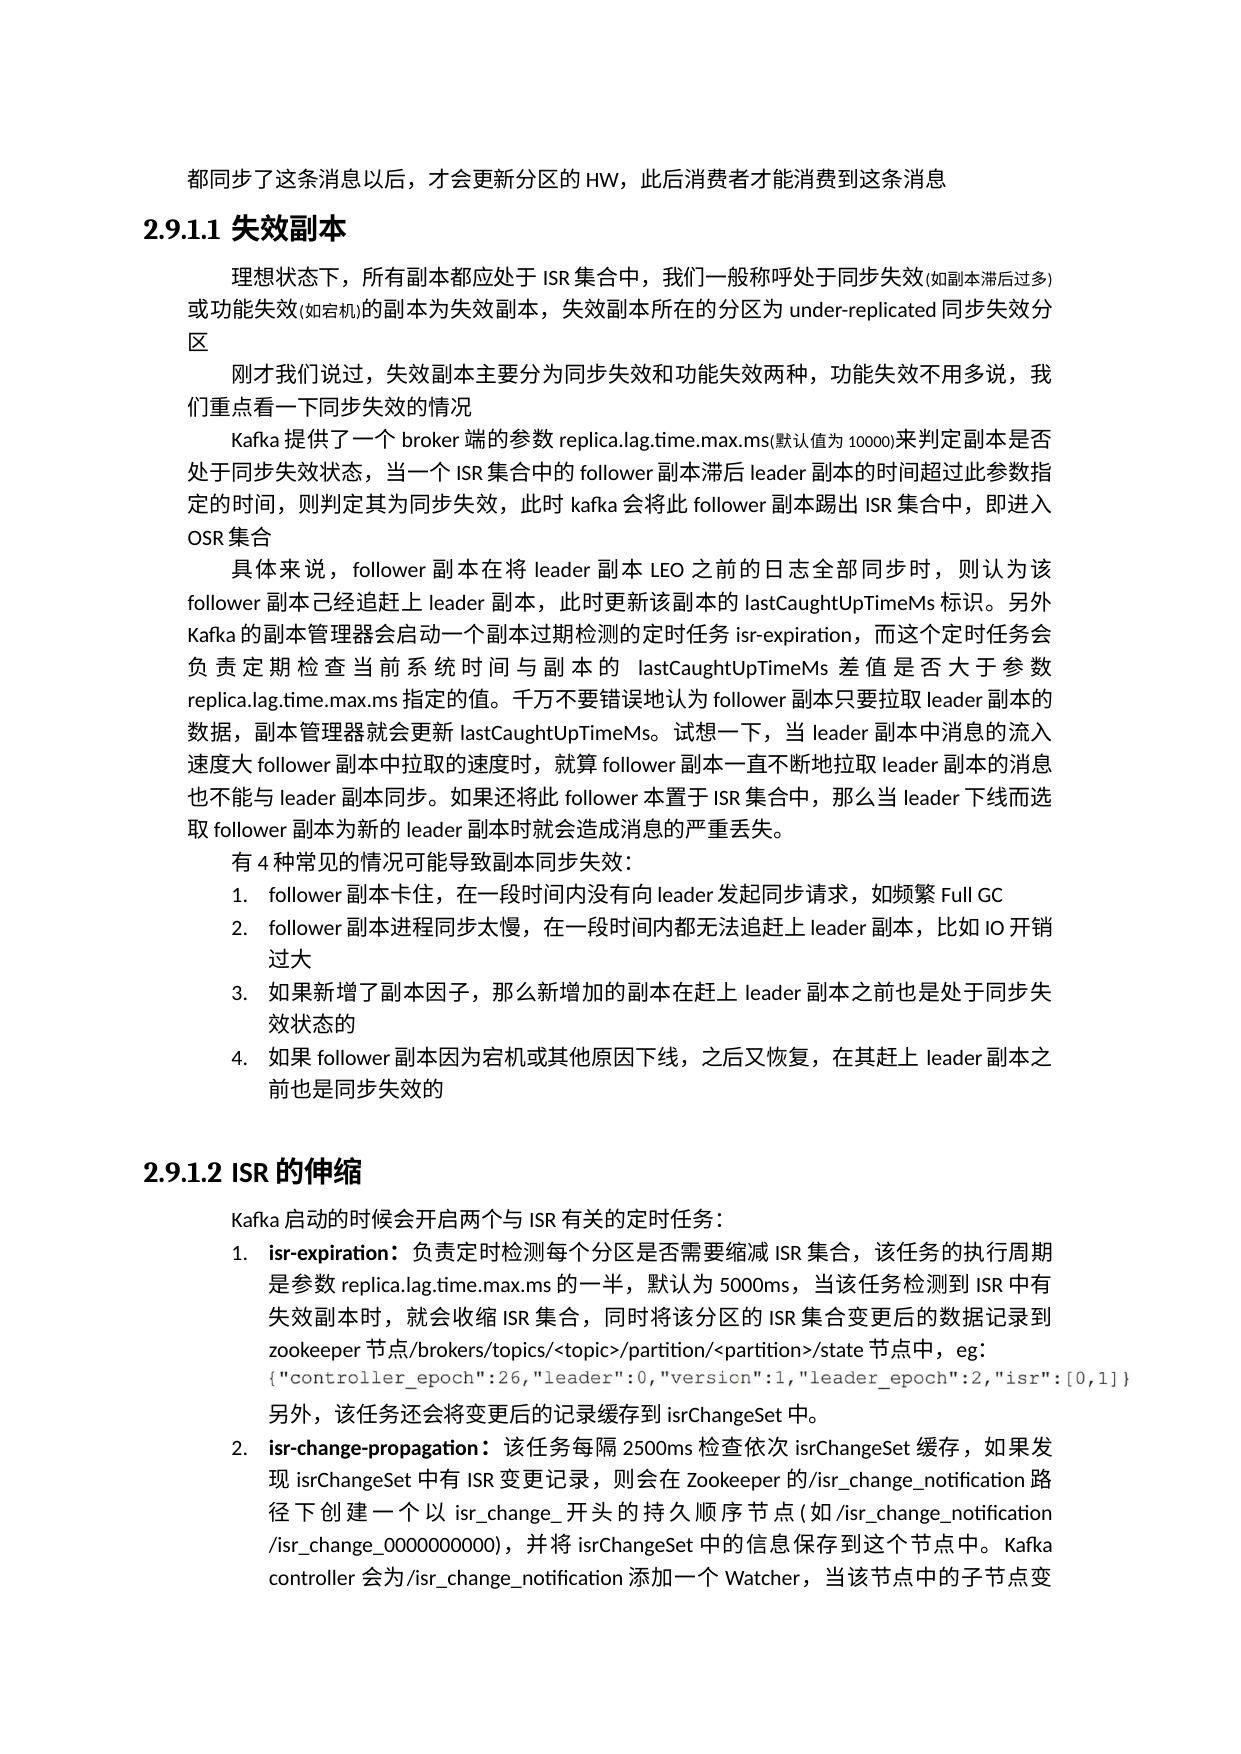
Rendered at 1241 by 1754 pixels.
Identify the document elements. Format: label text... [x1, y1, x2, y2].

text Kafka提供了一个broker端的参数replica.lag.time.max.ms(默认值为10000)来判定副本是否处于同步失效状态，当一个ISR集合中的follower副本滞后leader副本的时间超过此参数指定的时间，则判定其为同步失效，此时kafka会将此follower副本踢出ISR集合中，即进入OSR集合 [187, 422, 1053, 552]
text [187, 162, 1053, 194]
text 刚才我们说过，失效副本主要分为同步失效和功能失效两种，功能失效不用多说，我们重点看一下同步失效的情况 [187, 357, 1053, 422]
text 失效副本 [143, 194, 1053, 259]
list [231, 1429, 1053, 1592]
list 另外，该任务还会将变更后的记录缓存到isrChangeSet中。 [269, 1397, 1053, 1429]
list follower副本进程同步太慢，在一段时间内都无法追赶上leader副本，比如IO开销过大 [231, 909, 1053, 974]
list isr-expiration：负责定时检测每个分区是否需要缩减ISR集合，该任务的执行周期是参数replica.lag.time.max.ms的一半，默认为5000ms，当该任务检测到ISR中有失效副本时，就会收缩ISR集合，同时将该分区的ISR集合变更后的数据记录到zookeeper节点/brokers/topics/<topic>/partition/<partition>/state节点中，eg： [231, 1234, 1053, 1364]
text Kafka启动的时候会开启两个与ISR有关的定时任务： [231, 1202, 1053, 1234]
list 如果新增了副本因子，那么新增加的副本在赶上leader副本之前也是处于同步失效状态的 [231, 974, 1053, 1039]
text 具体来说，follower副本在将leader副本LEO之前的日志全部同步时，则认为该follower副本己经追赶上leader 副本，此时更新该副本的lastCaughtUpTimeMs标识。另外Kafka的副本管理器会启动一个副本过期检测的定时任务isr-expiration，而这个定时任务会负责定期检查当前系统时间与副本的 lastCaughtUpTimeMs差值是否大于参数replica.lag.time.max.ms指定的值。千万不要错误地认为follower副本只要拉取leader副本的数据，副本管理器就会更新lastCaughtUpTimeMs。试想一下，当 leader 副本中消息的流入速度大follower 副本中拉取的速度时，就算follower副本一直不断地拉取 leader 副本的消息也不能与leader 副本同步。如果还将此 follower 本置于ISR集合中，那么当 leader 下线而选取follower 副本为新的 leader副本时就会造成消息的严重丢失。 [187, 552, 1053, 844]
text 有4种常见的情况可能导致副本同步失效： [187, 844, 1053, 877]
list follower副本卡住，在一段时间内没有向leader发起同步请求，如频繁Full GC [231, 877, 1053, 909]
text ISR的伸缩 [143, 1137, 1053, 1202]
text 理想状态下，所有副本都应处于ISR集合中，我们一般称呼处于同步失效(如副本滞后过多)或功能失效(如宕机)的副本为失效副本，失效副本所在的分区为under-replicated同步失效分区 [187, 259, 1053, 357]
list 如果follower副本因为宕机或其他原因下线，之后又恢复，在其赶上leader副本之前也是同步失效的 [231, 1039, 1053, 1104]
picture [268, 1364, 1134, 1391]
